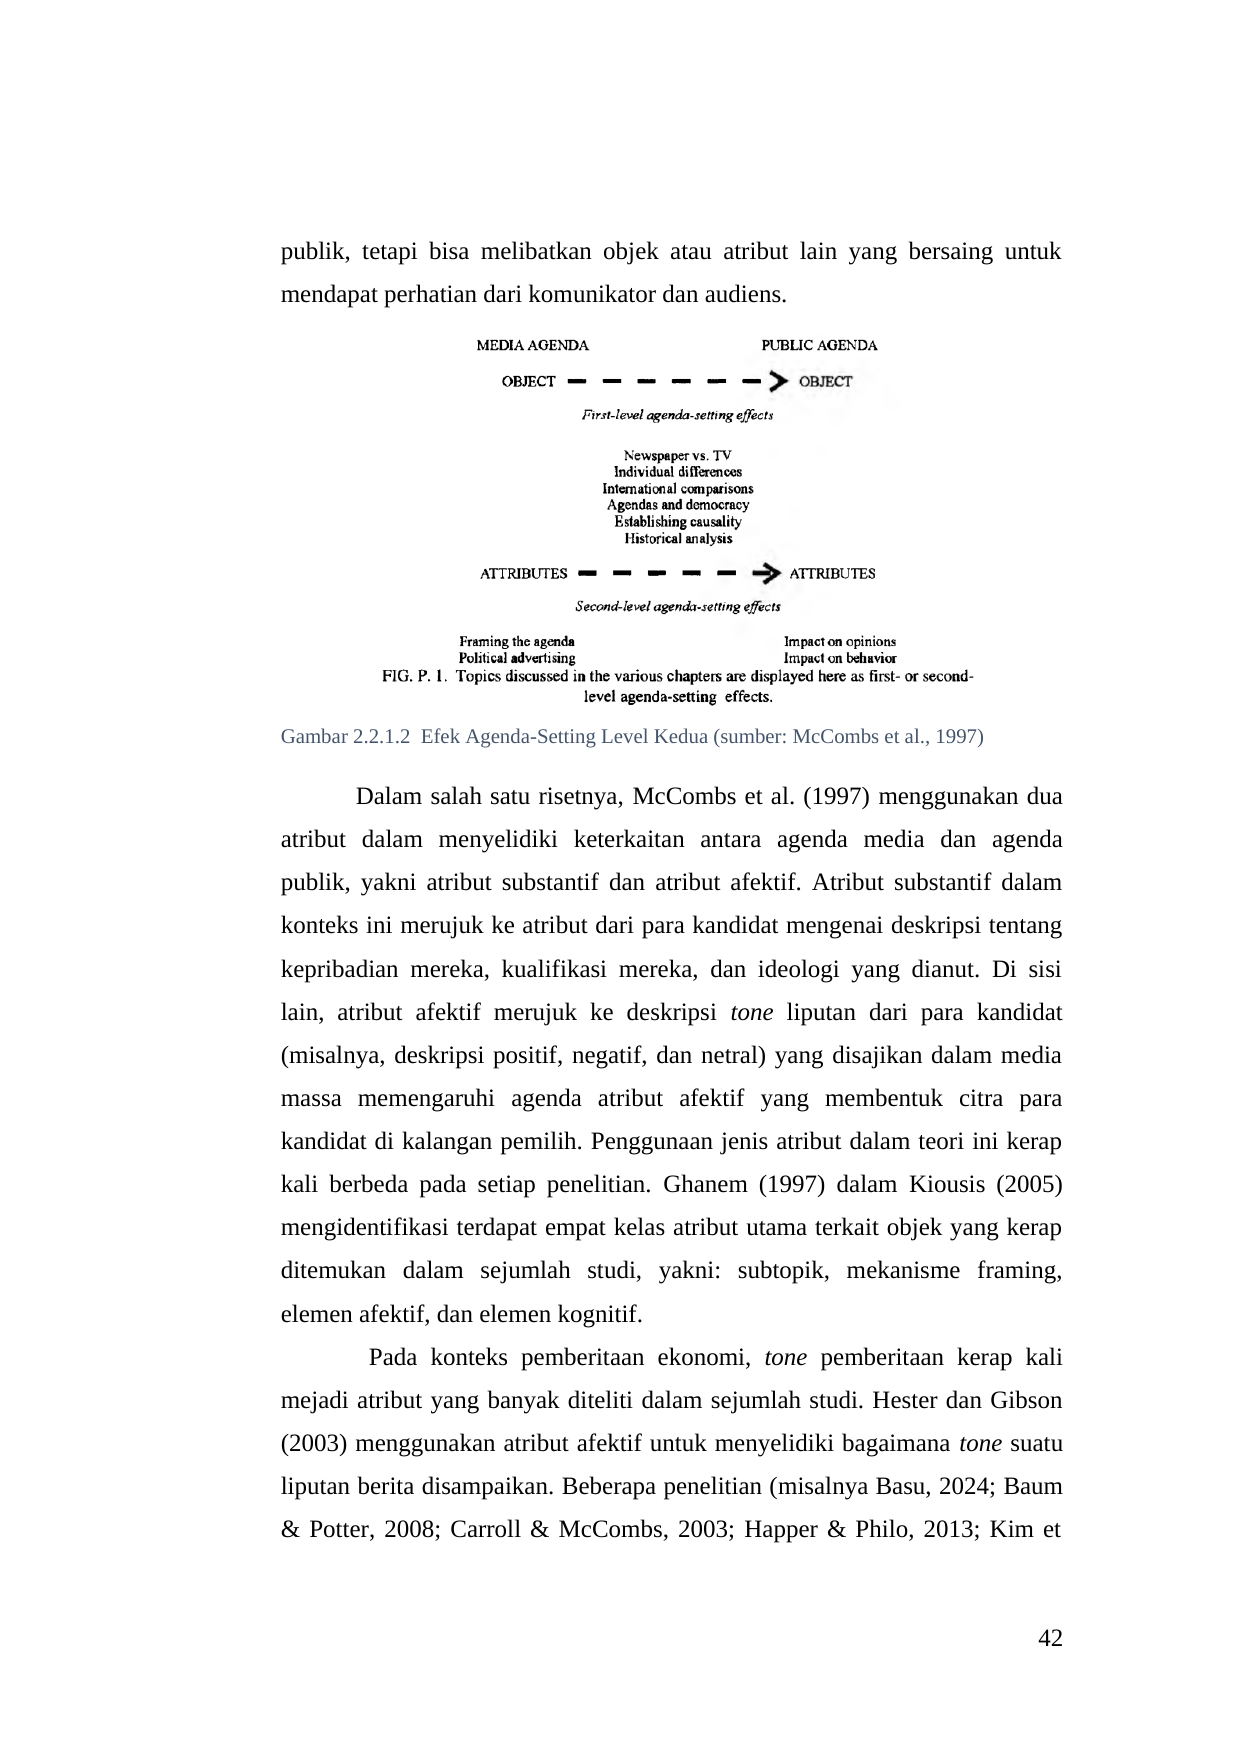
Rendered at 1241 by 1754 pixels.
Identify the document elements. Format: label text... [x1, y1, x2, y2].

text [281, 236, 1063, 308]
picture [337, 322, 1007, 710]
text Dalam salah satu risetnya, menggunakan dua atribut dalam menyelidiki keterkaitan antara agenda media dan agenda publik, yakni atribut substantif dan atribut afektif. Atribut substantif dalam konteks ini merujuk ke atribut dari para kandidat mengenai deskripsi tentang kepribadian mereka, kualifikasi mereka, dan ideologi yang dianut. Di sisi lain, atribut afektif merujuk ke deskripsi tone liputan dari para kandidat (misalnya, deskripsi positif, negatif, dan netral) yang disajikan dalam media massa memengaruhi agenda atribut afektif yang membentuk citra para kandidat di kalangan pemilih. Penggunaan jenis atribut dalam teori ini kerap kali berbeda pada setiap penelitian. Ghanem (1997) dalam mengidentifikasi terdapat empat kelas atribut utama terkait objek yang kerap ditemukan dalam sejumlah studi, yakni: subtopik, mekanisme framing, elemen afektif, dan elemen kognitif. [281, 781, 1063, 1327]
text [281, 1342, 1063, 1543]
text Gambar 2.2.1.2 Efek Agenda-Setting Level Kedua (sumber: McCombs et al., 1997) [281, 724, 1063, 748]
